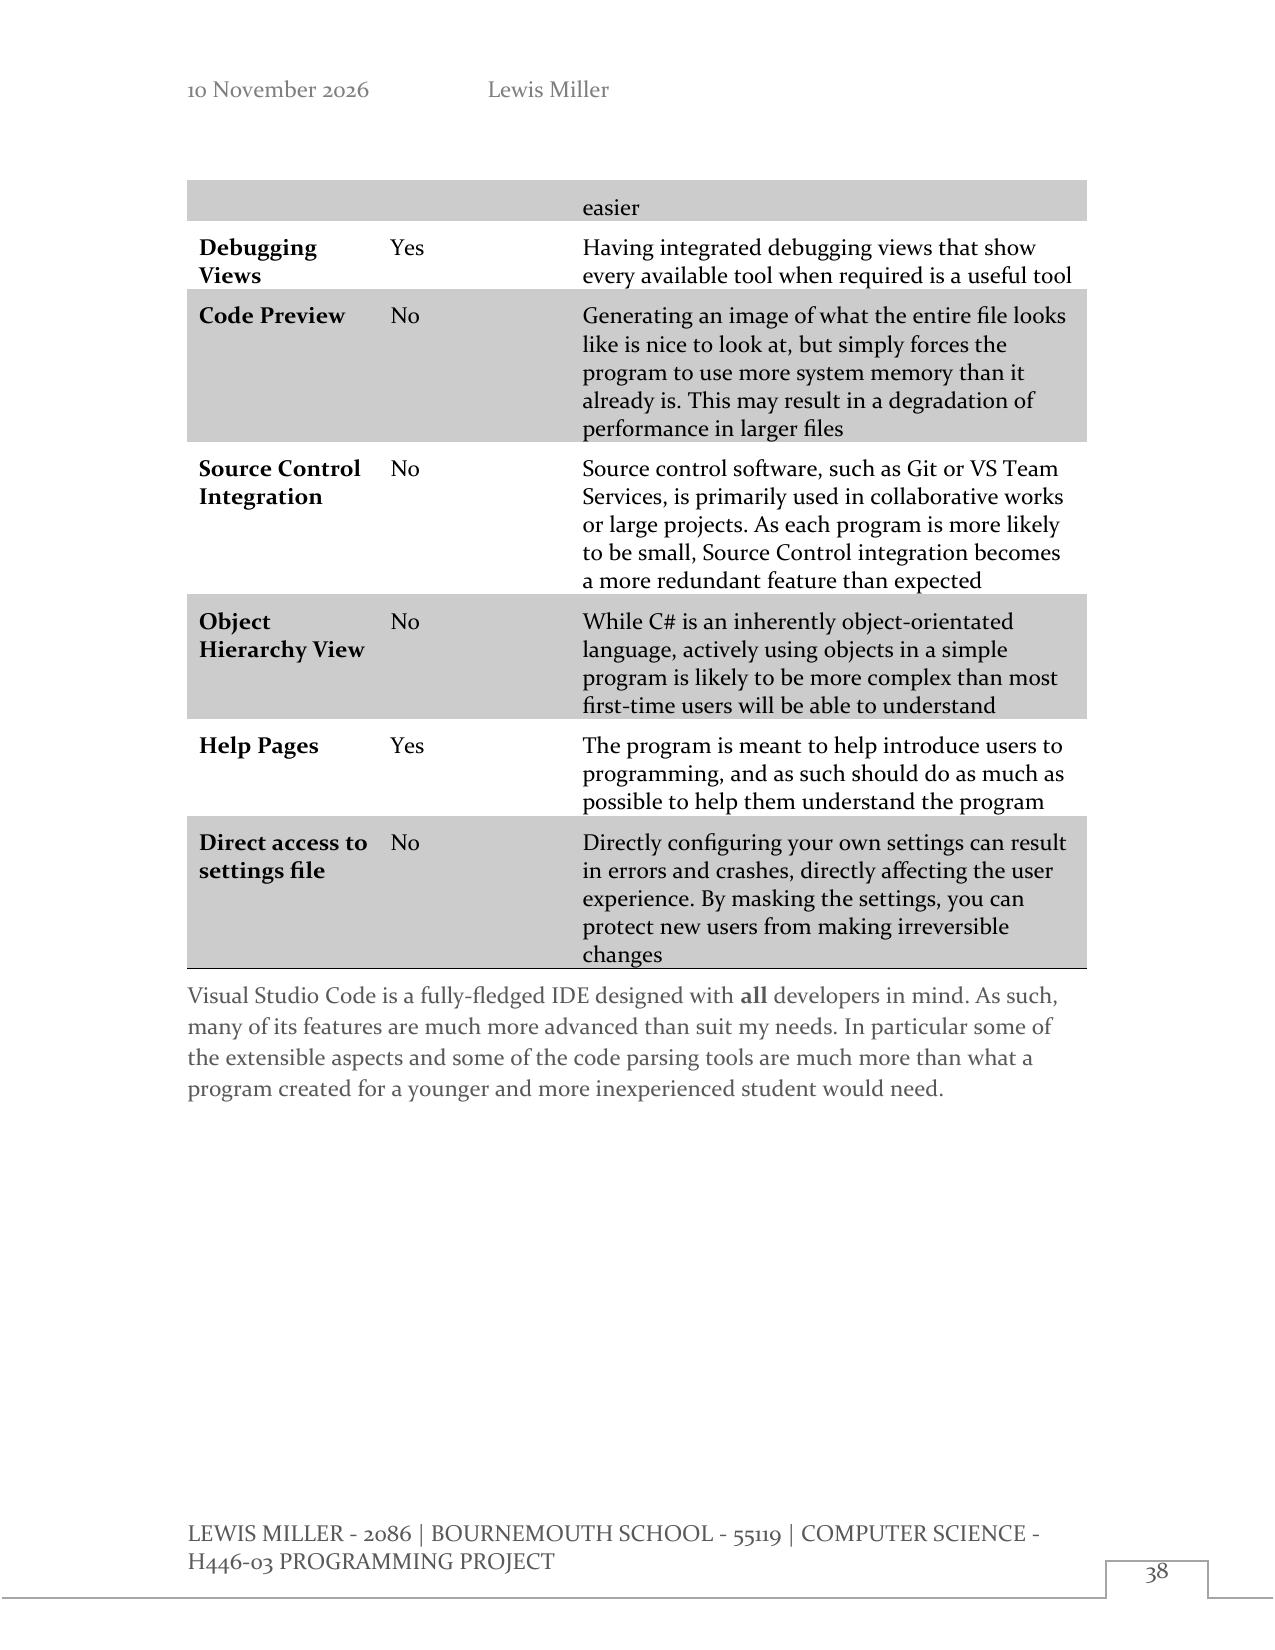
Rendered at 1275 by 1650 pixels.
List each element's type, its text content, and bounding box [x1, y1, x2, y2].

table_cell No [379, 289, 571, 442]
table_cell Yes [379, 221, 571, 289]
table_cell Direct access to settings file [187, 816, 379, 968]
table_cell No [379, 594, 571, 719]
table_cell Object Hierarchy View [187, 594, 379, 719]
table_cell While C# is an inherently object-orientated language, actively using objects in a simple program is likely to be more complex than most first-time users will be able to understand [571, 594, 1087, 719]
table_cell Help Pages [187, 719, 379, 816]
table_cell Generating an image of what the entire file looks like is nice to look at, but simply forces the program to use more system memory than it already is. This may result in a degradation of performance in larger files [571, 289, 1087, 442]
table_cell The program is meant to help introduce users to programming, and as such should do as much as possible to help them understand the program [571, 719, 1087, 816]
table_cell No [379, 180, 571, 221]
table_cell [571, 180, 1087, 221]
table_cell Search [187, 180, 379, 221]
table_cell Source Control Integration [187, 442, 379, 594]
text Visual Studio Code is a fully-fledged IDE designed with all developers in mind. As such, many of its features are much more advanced than suit my needs. In particular some of the extensible aspects and some of the code parsing tools are much more than what a program created for a younger and more inexperienced student would need. [187, 982, 1088, 1102]
table_cell Having integrated debugging views that show every available tool when required is a useful tool [571, 221, 1087, 289]
table_cell No [379, 816, 571, 968]
table_cell Code Preview [187, 289, 379, 442]
table_cell Debugging Views [187, 221, 379, 289]
table_cell No [379, 442, 571, 594]
table_cell Directly configuring your own settings can result in errors and crashes, directly affecting the user experience. By masking the settings, you can protect new users from making irreversible changes [571, 816, 1087, 968]
table_cell Source control software, such as Git or VS Team Services, is primarily used in collaborative works or large projects. As each program is more likely to be small, Source Control integration becomes a more redundant feature than expected [571, 442, 1087, 594]
table_cell Yes [379, 719, 571, 816]
